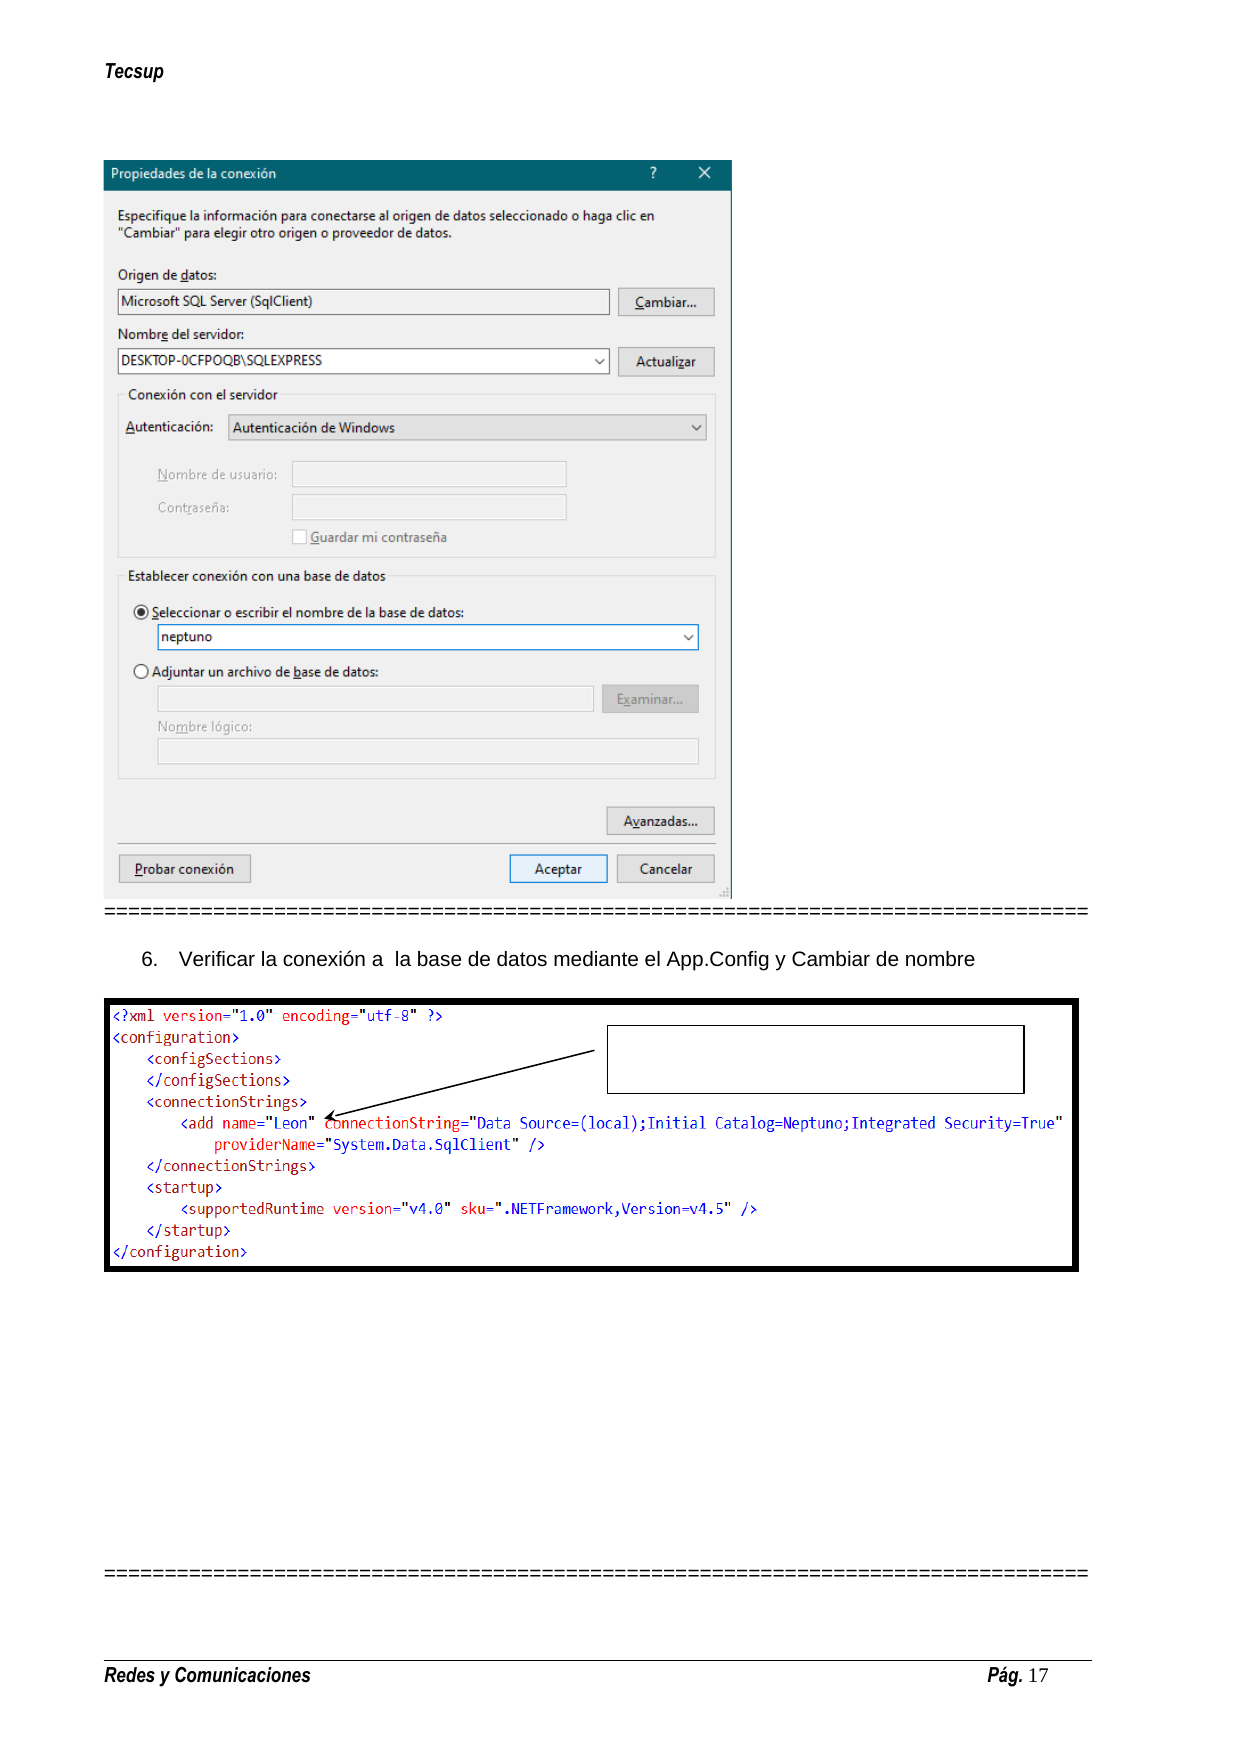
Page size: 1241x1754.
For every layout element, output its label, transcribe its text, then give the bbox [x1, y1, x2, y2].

text ================================================================================= [103, 899, 1092, 923]
picture [103, 160, 732, 899]
picture [110, 1005, 1072, 1266]
list Verificar la conexión a la base de datos mediante el App.Config y Cambiar de nombre [141, 947, 1092, 971]
text ================================================================================= [103, 1561, 1092, 1584]
